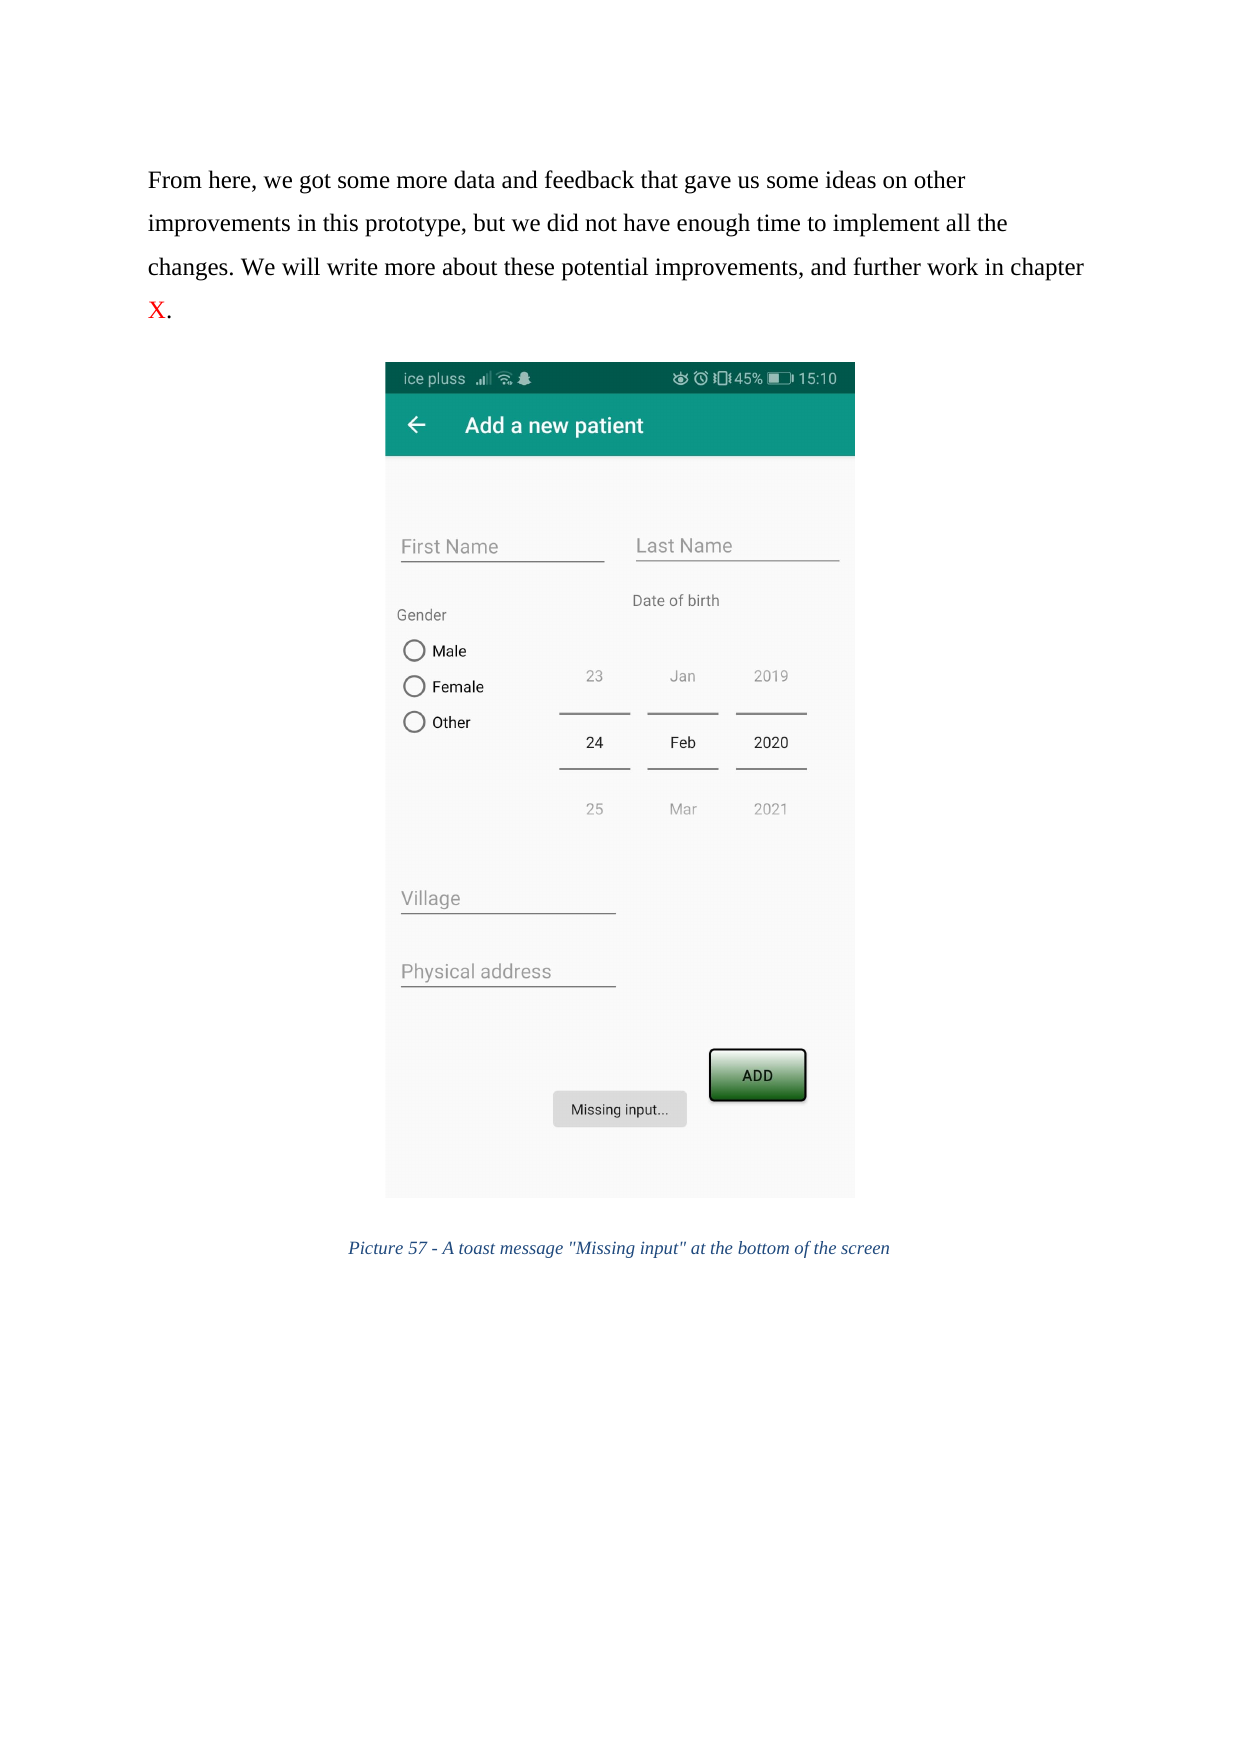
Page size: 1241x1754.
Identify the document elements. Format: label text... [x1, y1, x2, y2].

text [148, 165, 1092, 323]
text Picture 57 - A toast message "Missing input" at the bottom of the screen [148, 1237, 1092, 1259]
picture [385, 362, 855, 1198]
